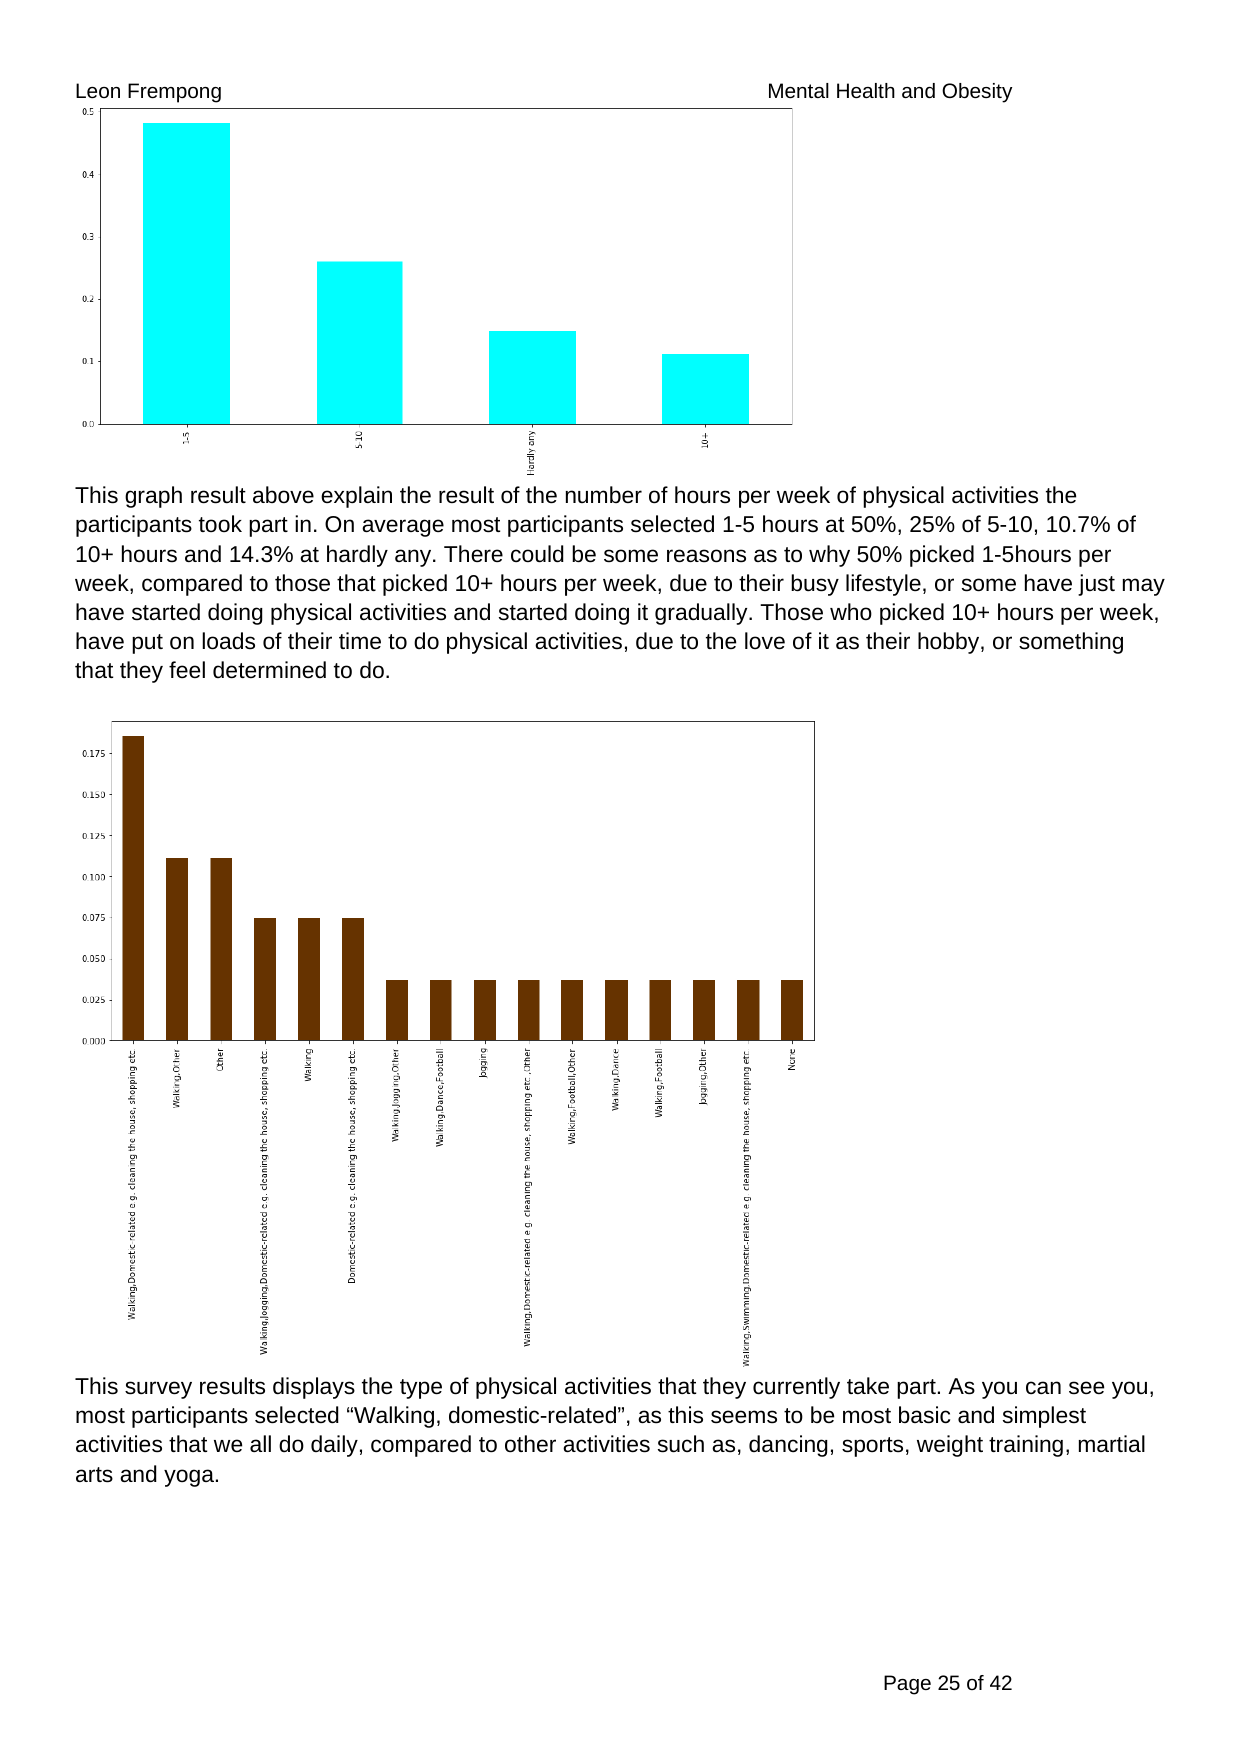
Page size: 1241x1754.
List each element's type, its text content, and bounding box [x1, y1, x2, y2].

picture [75, 712, 822, 1371]
picture [75, 103, 797, 480]
text This graph result above explain the result of the number of hours per week of physical activities the participants took part in. On average most participants selected 1-5 hours at 50%, 25% of 5-10, 10.7% of 10+ hours and 14.3% at hardly any. There could be some reasons as to why 50% picked 1-5hours per week, compared to those that picked 10+ hours per week, due to their busy lifestyle, or some have just may have started doing physical activities and started doing it gradually. Those who picked 10+ hours per week, have put on loads of their time to do physical activities, due to the love of it as their hobby, or something that they feel determined to do. [75, 479, 1165, 684]
text This survey results displays the type of physical activities that they currently take part. As you can see you, most participants selected “Walking, domestic-related”, as this seems to be most basic and simplest activities that we all do daily, compared to other activities such as, dancing, sports, weight training, martial arts and yoga. [75, 1370, 1165, 1487]
